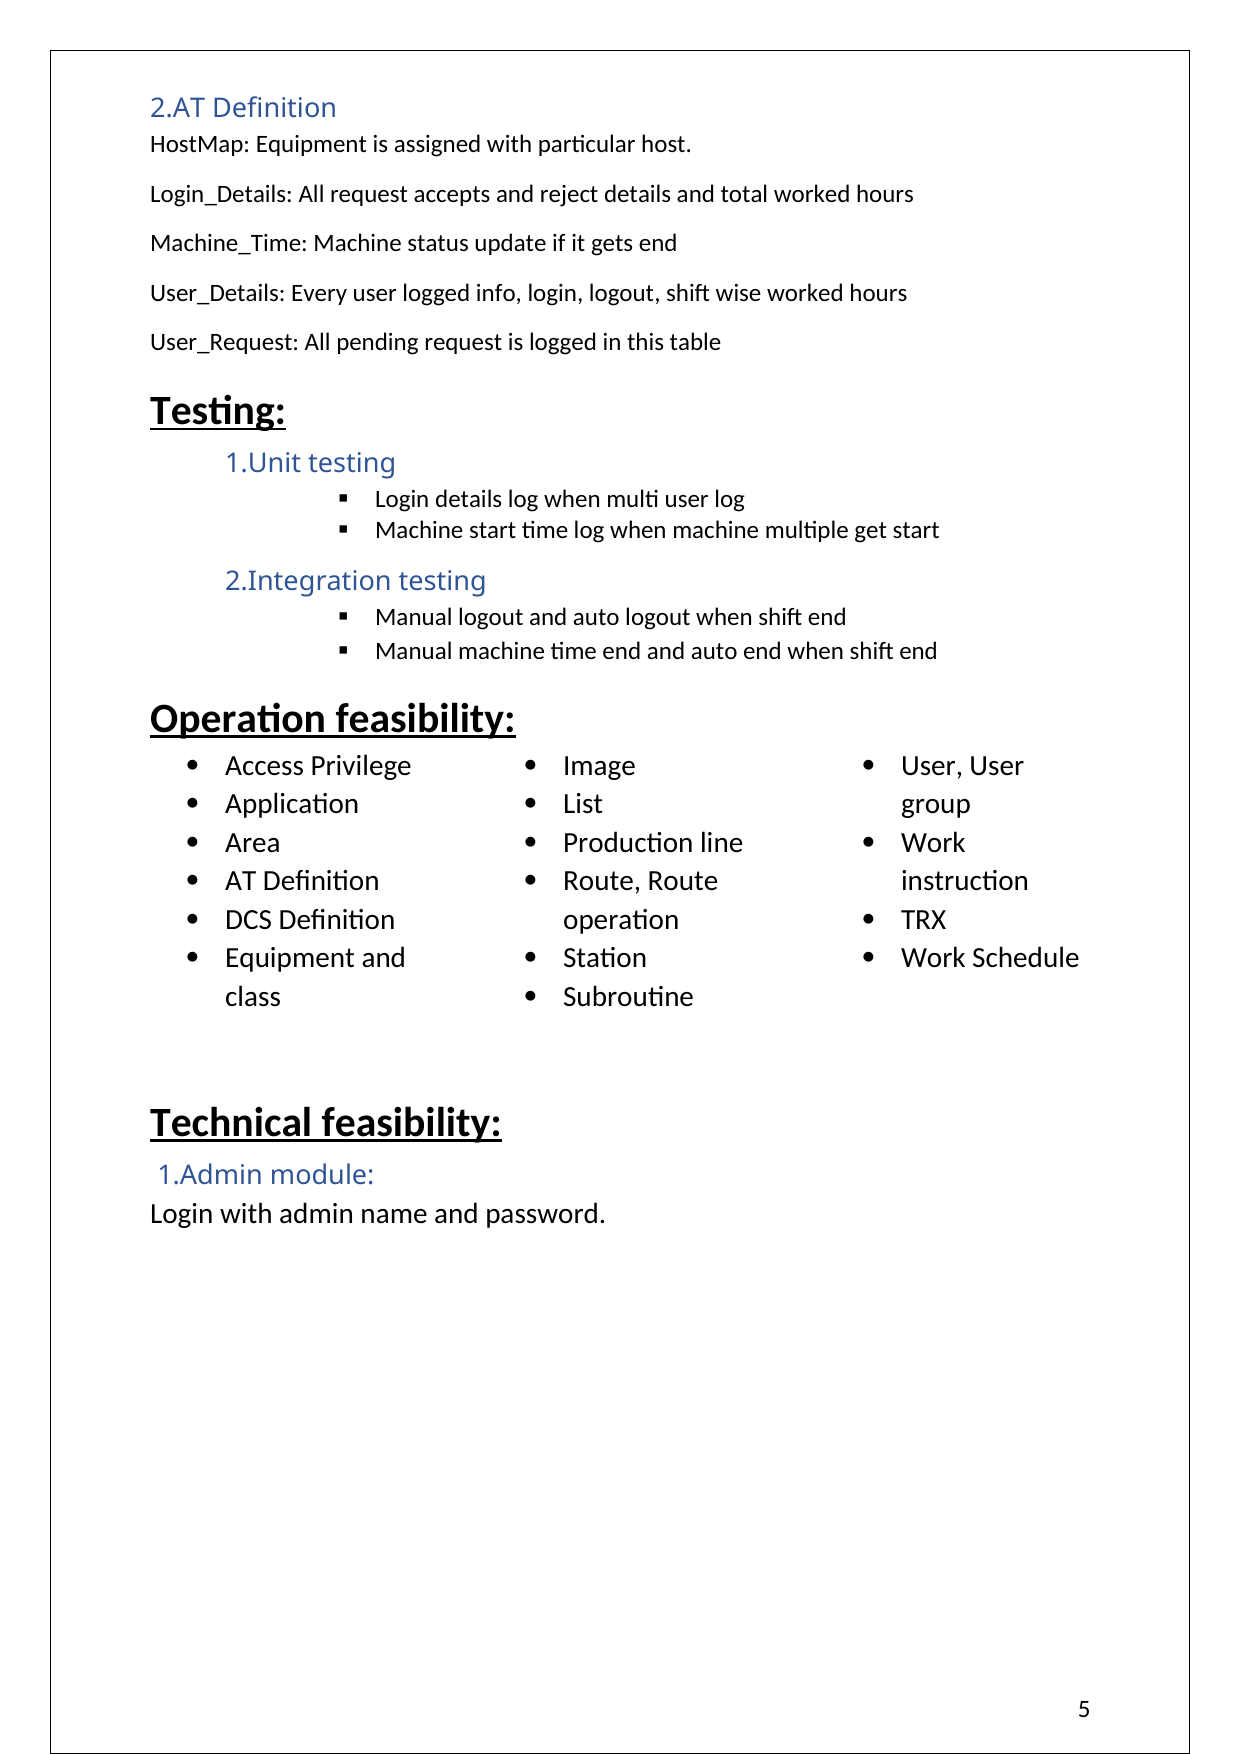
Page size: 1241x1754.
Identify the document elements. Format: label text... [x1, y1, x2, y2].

list Manual machine time end and auto end when shift end [337, 631, 1090, 667]
text HostMap: Equipment is assigned with particular host. [150, 128, 1090, 159]
subtitle Technical feasibility: [150, 1096, 1090, 1147]
list Station [525, 939, 752, 975]
list Equipment and class [187, 939, 414, 1013]
list Production line [525, 824, 752, 859]
text Login_Details: All request accepts and reject details and total worked hours [150, 178, 1090, 208]
text Machine_Time: Machine status update if it gets end [150, 227, 1090, 258]
list Area [187, 824, 414, 859]
list Access Privilege [187, 747, 414, 783]
list AT Definition [187, 862, 414, 898]
list DCS Definition [187, 901, 414, 936]
subtitle Operation feasibility: [150, 692, 1090, 743]
text User_Request: All pending request is logged in this table [150, 326, 1090, 357]
text Login with admin name and password. [150, 1195, 1090, 1231]
list Manual logout and auto logout when shift end [337, 601, 1090, 631]
subtitle 1.Admin module: [150, 1155, 1090, 1192]
list Application [187, 785, 414, 821]
list TRX [863, 901, 1090, 936]
list Work Schedule [863, 939, 1090, 975]
list Route, Route operation [525, 862, 752, 936]
list Image [525, 747, 752, 783]
list User, User group [863, 747, 1090, 821]
list Work instruction [863, 824, 1090, 898]
subtitle 2.AT Definition [150, 88, 1090, 125]
subtitle 1.Unit testing [150, 443, 1090, 480]
list Machine start time log when machine multiple get start [337, 514, 1090, 544]
list Login details log when multi user log [337, 483, 1090, 514]
list Subroutine [525, 978, 752, 1013]
text User_Details: Every user logged info, login, logout, shift wise worked hours [150, 277, 1090, 307]
subtitle Testing: [150, 384, 1090, 435]
list List [525, 785, 752, 821]
subtitle 2.Integration testing [150, 561, 1090, 598]
